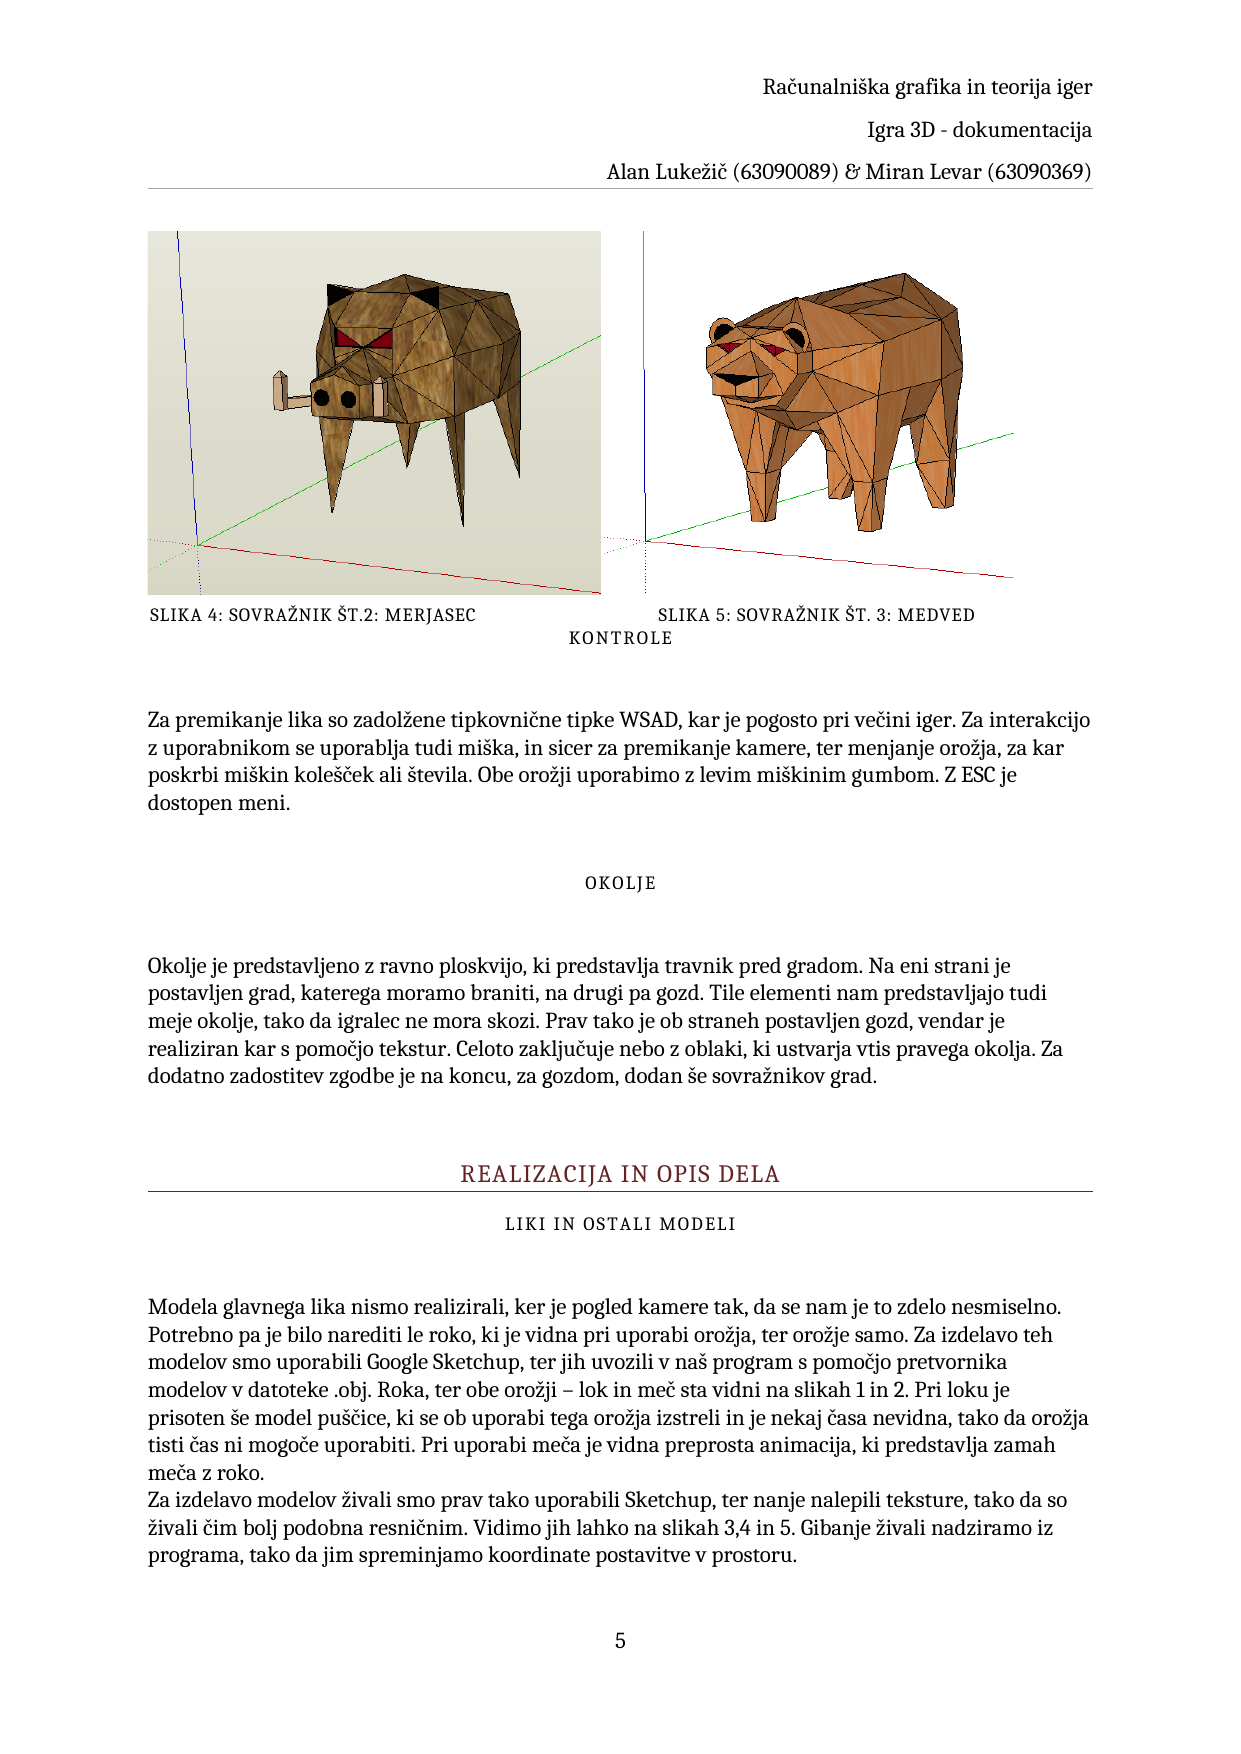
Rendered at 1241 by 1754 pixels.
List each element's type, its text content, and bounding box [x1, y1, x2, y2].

text Okolje je predstavljeno z ravno ploskvijo, ki predstavlja travnik pred gradom. Na eni strani je postavljen grad, katerega moramo braniti, na drugi pa gozd. Tile elementi nam predstavljajo tudi meje okolje, tako da igralec ne mora skozi. Prav tako je ob straneh postavljen gozd, vendar je realiziran kar s pomočjo tekstur. Celoto zaključuje nebo z oblaki, ki ustvarja vtis pravega okolja. Za dodatno zadostitev zgodbe je na koncu, za gozdom, dodan še sovražnikov grad. [148, 953, 1093, 1089]
text Za premikanje lika so zadolžene tipkovnične tipke WSAD, kar je pogosto pri večini iger. Za interakcijo z uporabnikom se uporablja tudi miška, in sicer za premikanje kamere, ter menjanje orožja, za kar poskrbi miškin kolešček ali števila. Obe orožji uporabimo z levim miškinim gumbom. Z ESC je dostopen meni. [148, 707, 1093, 816]
subtitle Okolje [148, 873, 1093, 894]
subtitle Kontrole [148, 624, 1093, 649]
subtitle Liki in ostali modeli [148, 1214, 1093, 1236]
text Za izdelavo modelov živali smo prav tako uporabili Sketchup, ter nanje nalepili teksture, tako da so živali čim bolj podobna resničnim. Vidimo jih lahko na slikah 3,4 in 5. Gibanje živali nadziramo iz programa, tako da jim spreminjamo koordinate postavitve v prostoru. [148, 1487, 1093, 1569]
subtitle Realizacija in opis dela [148, 1160, 1093, 1191]
text Modela glavnega lika nismo realizirali, ker je pogled kamere tak, da se nam je to zdelo nesmiselno. Potrebno pa je bilo narediti le roko, ki je vidna pri uporabi orožja, ter orožje samo. Za izdelavo teh modelov smo uporabili Google Sketchup, ter jih uvozili v naš program s pomočjo pretvornika modelov v datoteke .obj. Roka, ter obe orožji – lok in meč sta vidni na slikah 1 in 2. Pri loku je prisoten še model puščice, ki se ob uporabi tega orožja izstreli in je nekaj časa nevidna, tako da orožja tisti čas ni mogoče uporabiti. Pri uporabi meča je vidna preprosta animacija, ki predstavlja zamah meča z roko. [148, 1294, 1093, 1486]
picture [147, 231, 1014, 595]
